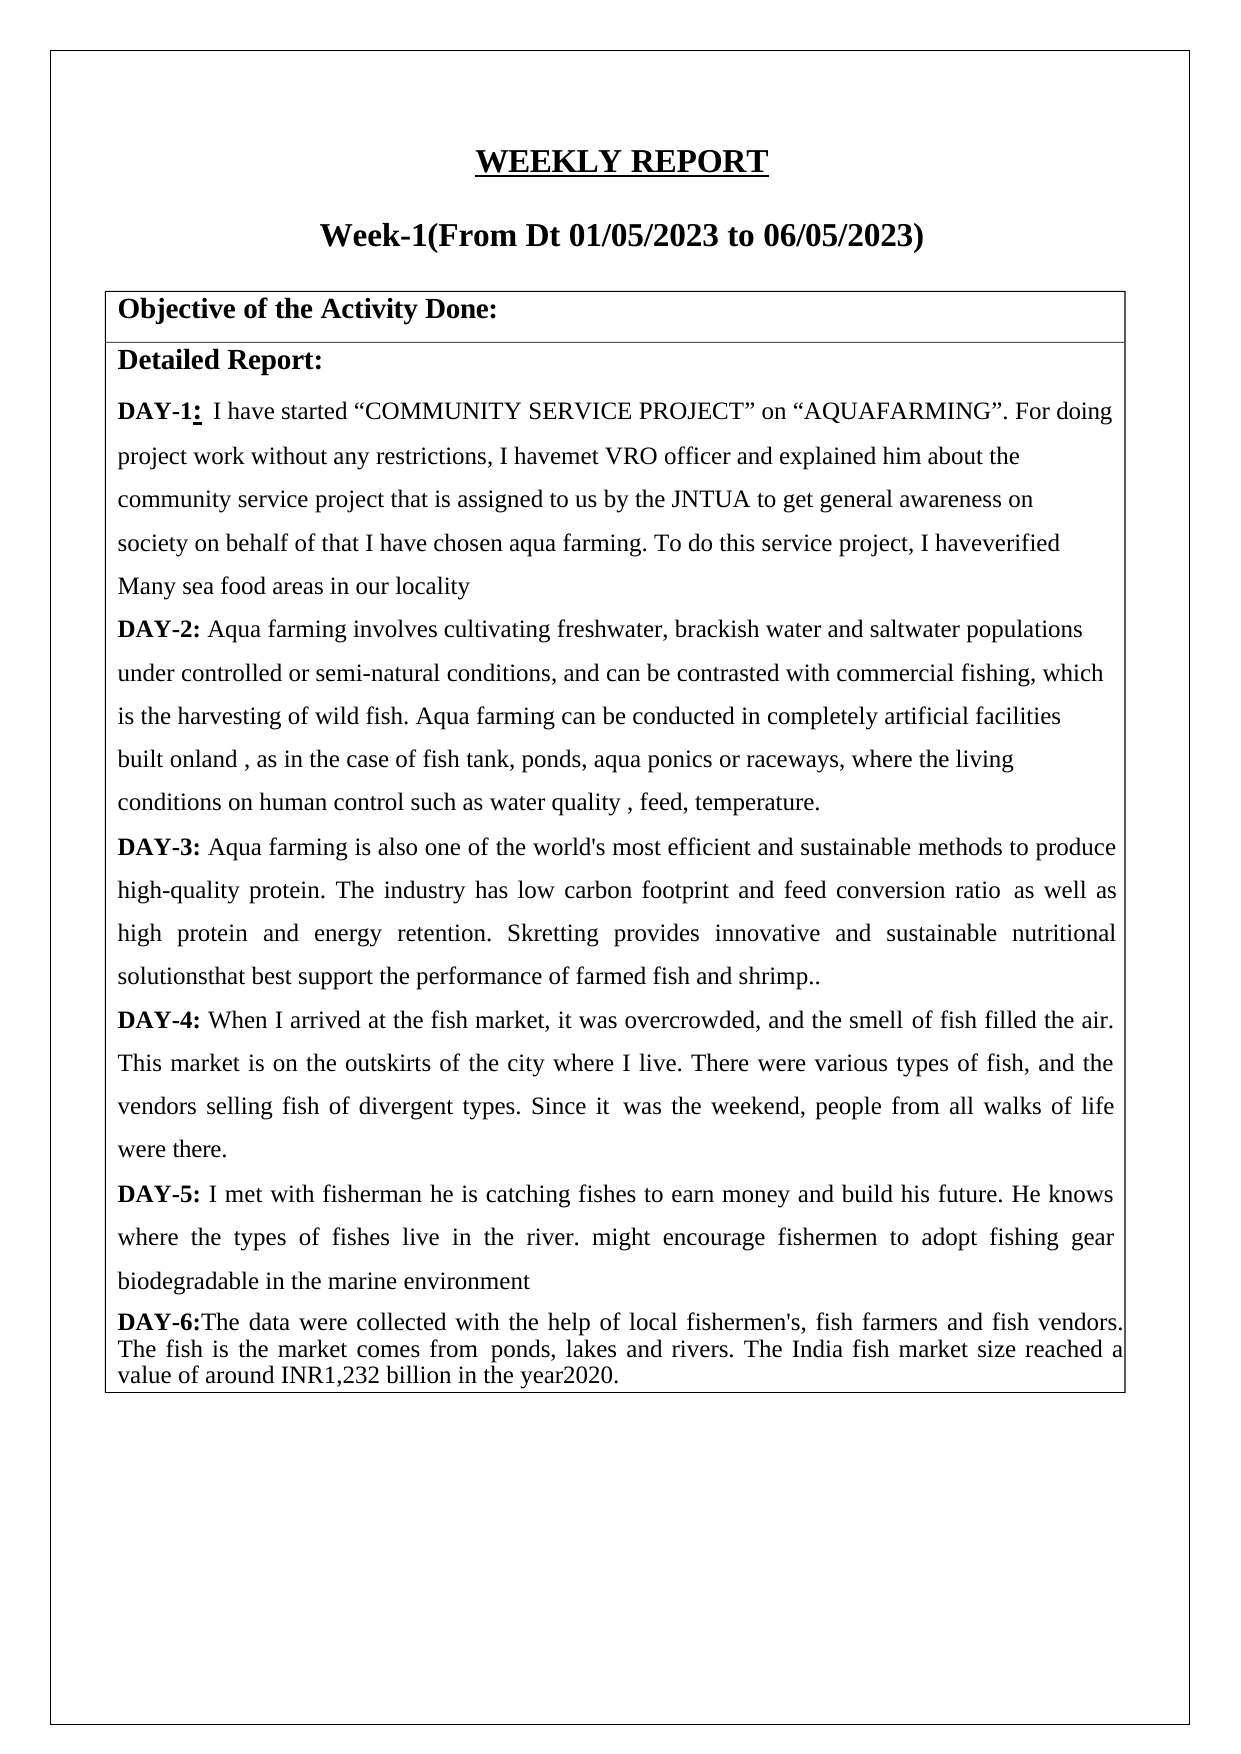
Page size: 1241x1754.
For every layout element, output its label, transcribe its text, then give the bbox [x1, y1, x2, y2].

text DAY-2: Aqua farming involves cultivating freshwater, brackish water and saltwater populations under controlled or semi-natural conditions, and can be contrasted with commercial fishing, which is the harvesting of wild fish. Aqua farming can be conducted in completely artificial facilities built onland , as in the case of fish tank, ponds, aqua ponics or raceways, where the living conditions on human control such as water quality , feed, temperature. [117, 614, 1109, 816]
text project work without any restrictions, I havemet VRO officer and explained him about the community service project that is assigned to us by the JNTUA to get general awareness on society on behalf of that I have chosen aqua farming. To do this service project, I haveverified Many sea food areas in our locality [117, 441, 1109, 599]
subtitle Objective of the Activity Done: [117, 291, 1189, 325]
text DAY-1: I have started “COMMUNITY SERVICE PROJECT” on “AQUAFARMING”. For doing [117, 392, 1189, 426]
subtitle Week-1(From Dt 01/05/2023 to 06/05/2023) [128, 216, 1116, 254]
text DAY-4: When I arrived at the fish market, it was overcrowded, and the smell of fish filled the air. This market is on the outskirts of the city where I live. There were various types of fish, and the vendors selling fish of divergent types. Since it was the weekend, people from all walks of life were there. [117, 1005, 1115, 1163]
text Detailed Report: [117, 342, 1189, 376]
text WEEKLY REPORT [128, 141, 1116, 180]
text DAY-6:The data were collected with the help of local fishermen's, fish farmers and fish vendors. The fish is the market comes from ponds, lakes and rivers. The India fish market size reached a value of around INR1,232 billion in the year2020. [117, 1310, 1124, 1389]
text DAY-5: I met with fisherman he is catching fishes to earn money and build his future. He knows where the types of fishes live in the river. might encourage fishermen to adopt fishing gear biodegradable in the marine environment [117, 1179, 1115, 1295]
text DAY-3: Aqua farming is also one of the world's most efficient and sustainable methods to produce high-quality protein. The industry has low carbon footprint and feed conversion ratio as well as high protein and energy retention. Skretting provides innovative and sustainable nutritional solutionsthat best support the performance of farmed fish and shrimp.. [117, 832, 1117, 990]
